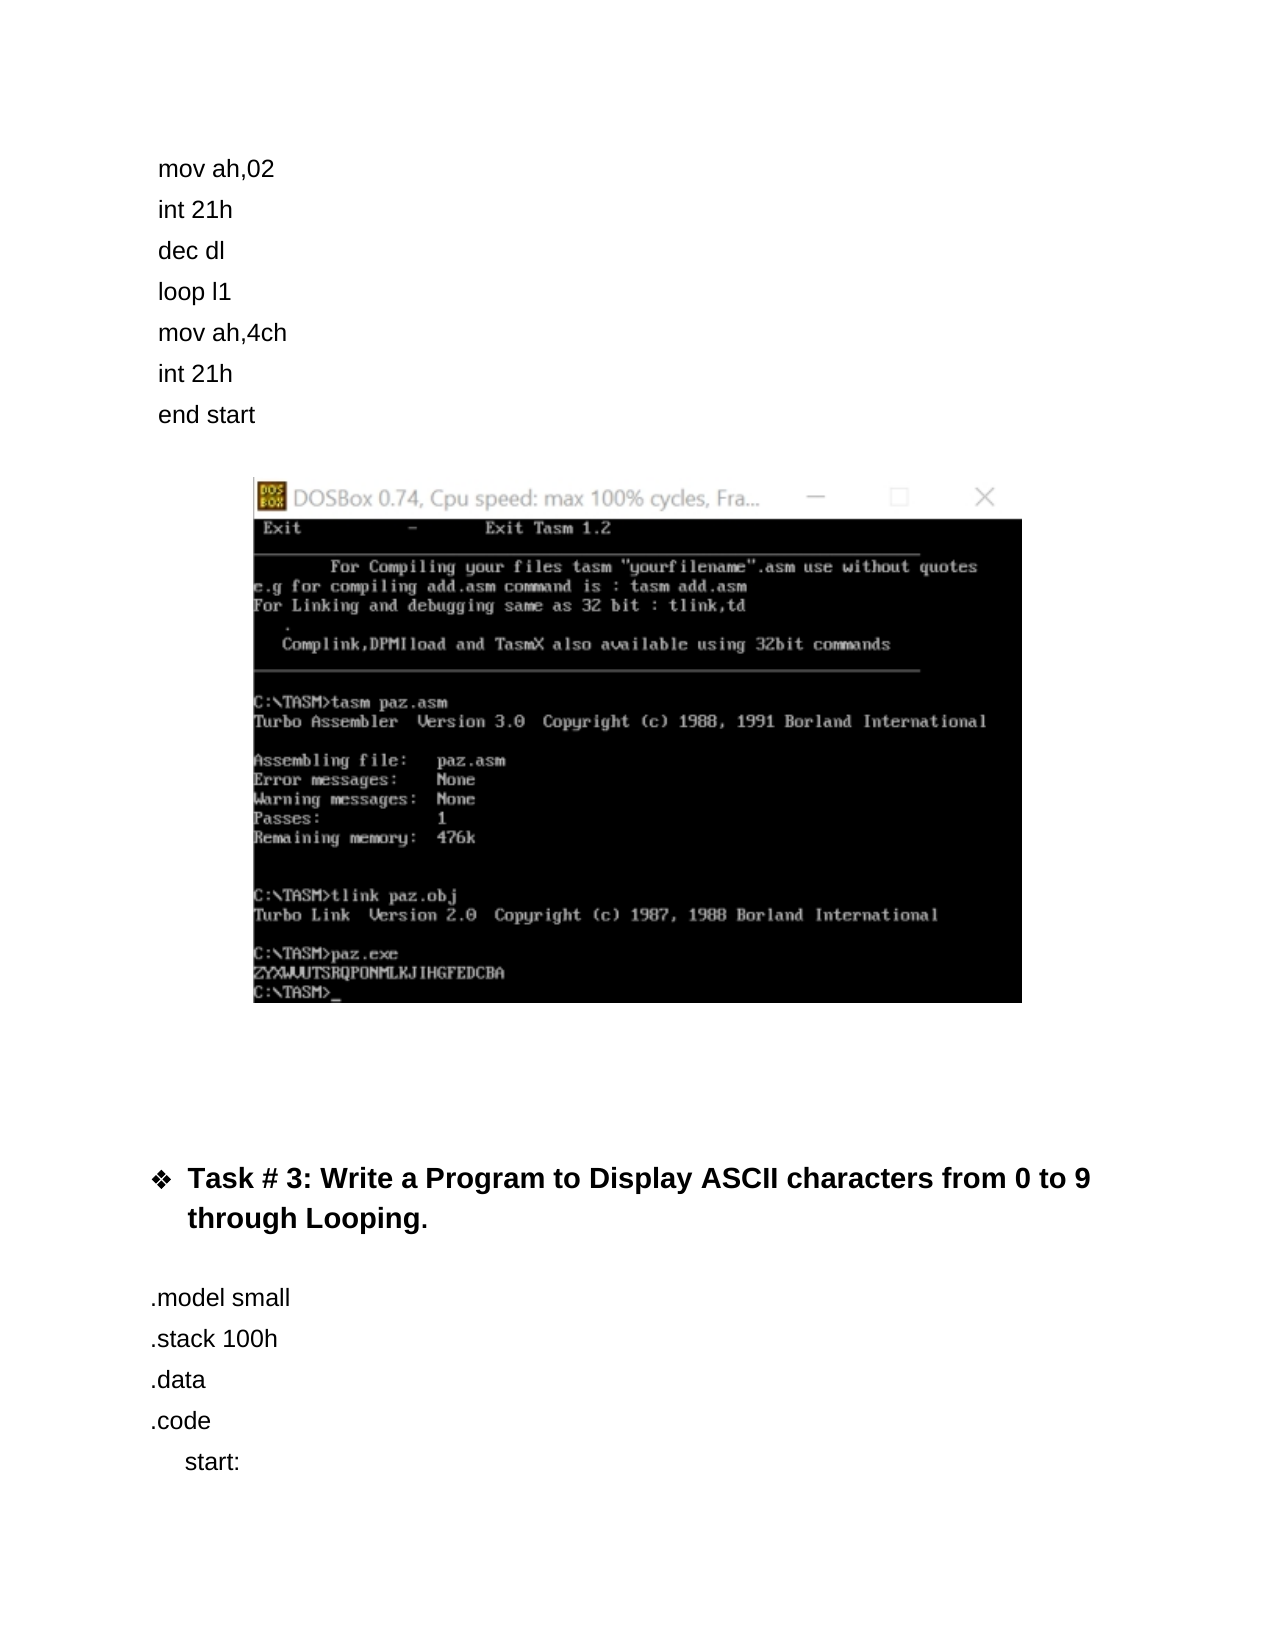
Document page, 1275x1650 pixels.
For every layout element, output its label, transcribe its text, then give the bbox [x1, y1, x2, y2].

picture [253, 477, 1022, 1003]
text int 21h [150, 191, 1125, 228]
text .model small [150, 1279, 1125, 1317]
list Task # 3: Write a Program to Display ASCII characters from 0 to 9 through Looping. [150, 1159, 1125, 1236]
text .code [150, 1402, 1125, 1439]
text int 21h [150, 355, 1125, 392]
text dec dl [150, 232, 1125, 269]
text .stack 100h [150, 1320, 1125, 1357]
text .data [150, 1361, 1125, 1398]
text end start [150, 396, 1125, 433]
text mov ah,02 [150, 150, 1125, 187]
text start: [150, 1443, 1125, 1480]
text loop l1 [150, 273, 1125, 310]
text mov ah,4ch [150, 314, 1125, 351]
